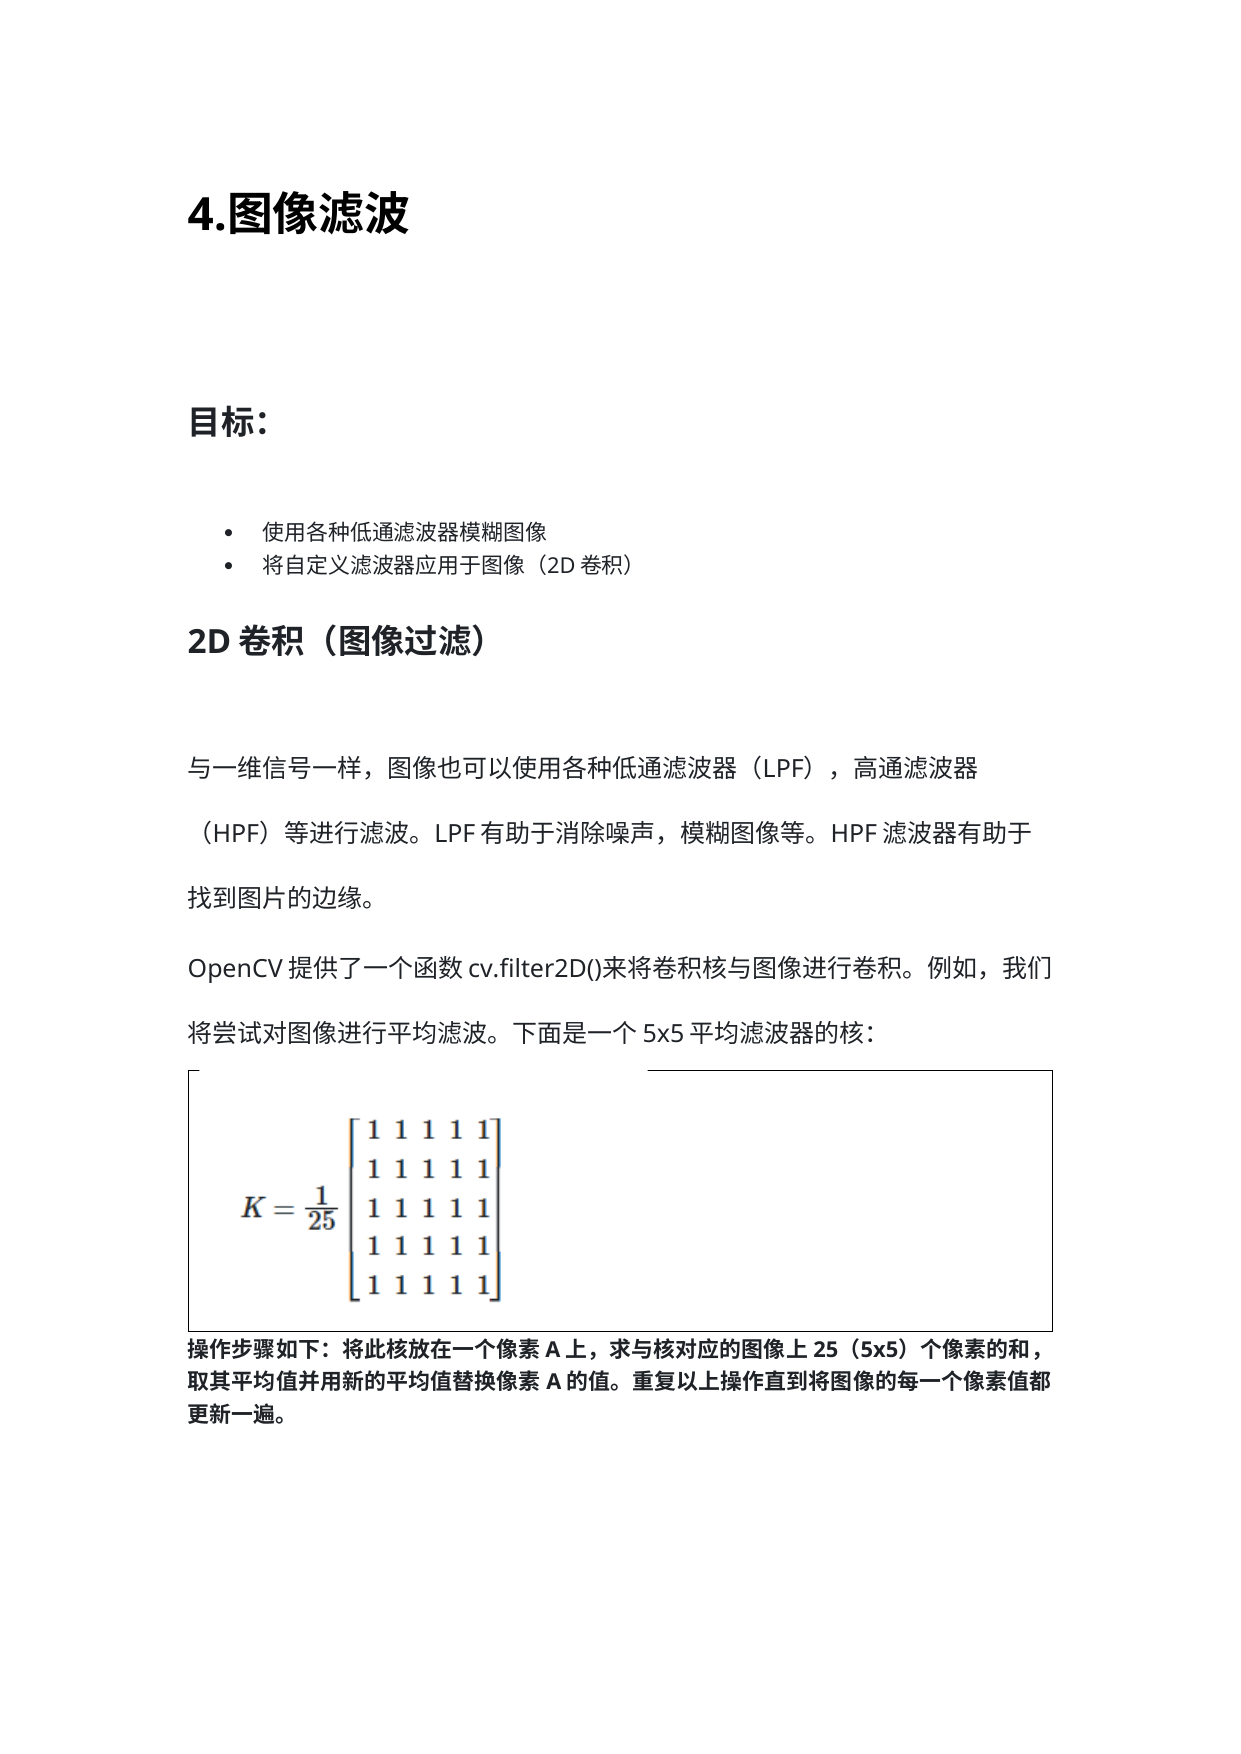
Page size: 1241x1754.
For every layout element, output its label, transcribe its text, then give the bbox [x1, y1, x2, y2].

picture [199, 1070, 648, 1310]
list 使用各种低通滤波器模糊图像 [225, 515, 1053, 547]
list 将自定义滤波器应用于图像（2D卷积） [225, 547, 1053, 580]
subtitle 目标： [187, 388, 1053, 453]
subtitle 4.图像滤波 [187, 162, 1053, 259]
text 与一维信号一样，图像也可以使用各种低通滤波器（LPF），高通滤波器（HPF）等进行滤波。LPF有助于消除噪声，模糊图像等。HPF滤波器有助于找到图片的边缘。 [187, 734, 1053, 929]
subtitle 2D卷积（图像过滤） [187, 607, 1053, 672]
table_header [189, 1071, 1052, 1331]
text OpenCV提供了一个函数cv.filter2D()来将卷积核与图像进行卷积。例如，我们将尝试对图像进行平均滤波。下面是一个5x5平均滤波器的核： [187, 934, 1053, 1064]
text 操作步骤如下：将此核放在一个像素A上，求与核对应的图像上 25（5x5）个像素的和，取其平均值并用新的平均值替换像素A的值。重复以上操作直到将图像的每一个像素值都更新一遍。 [187, 1332, 1053, 1429]
